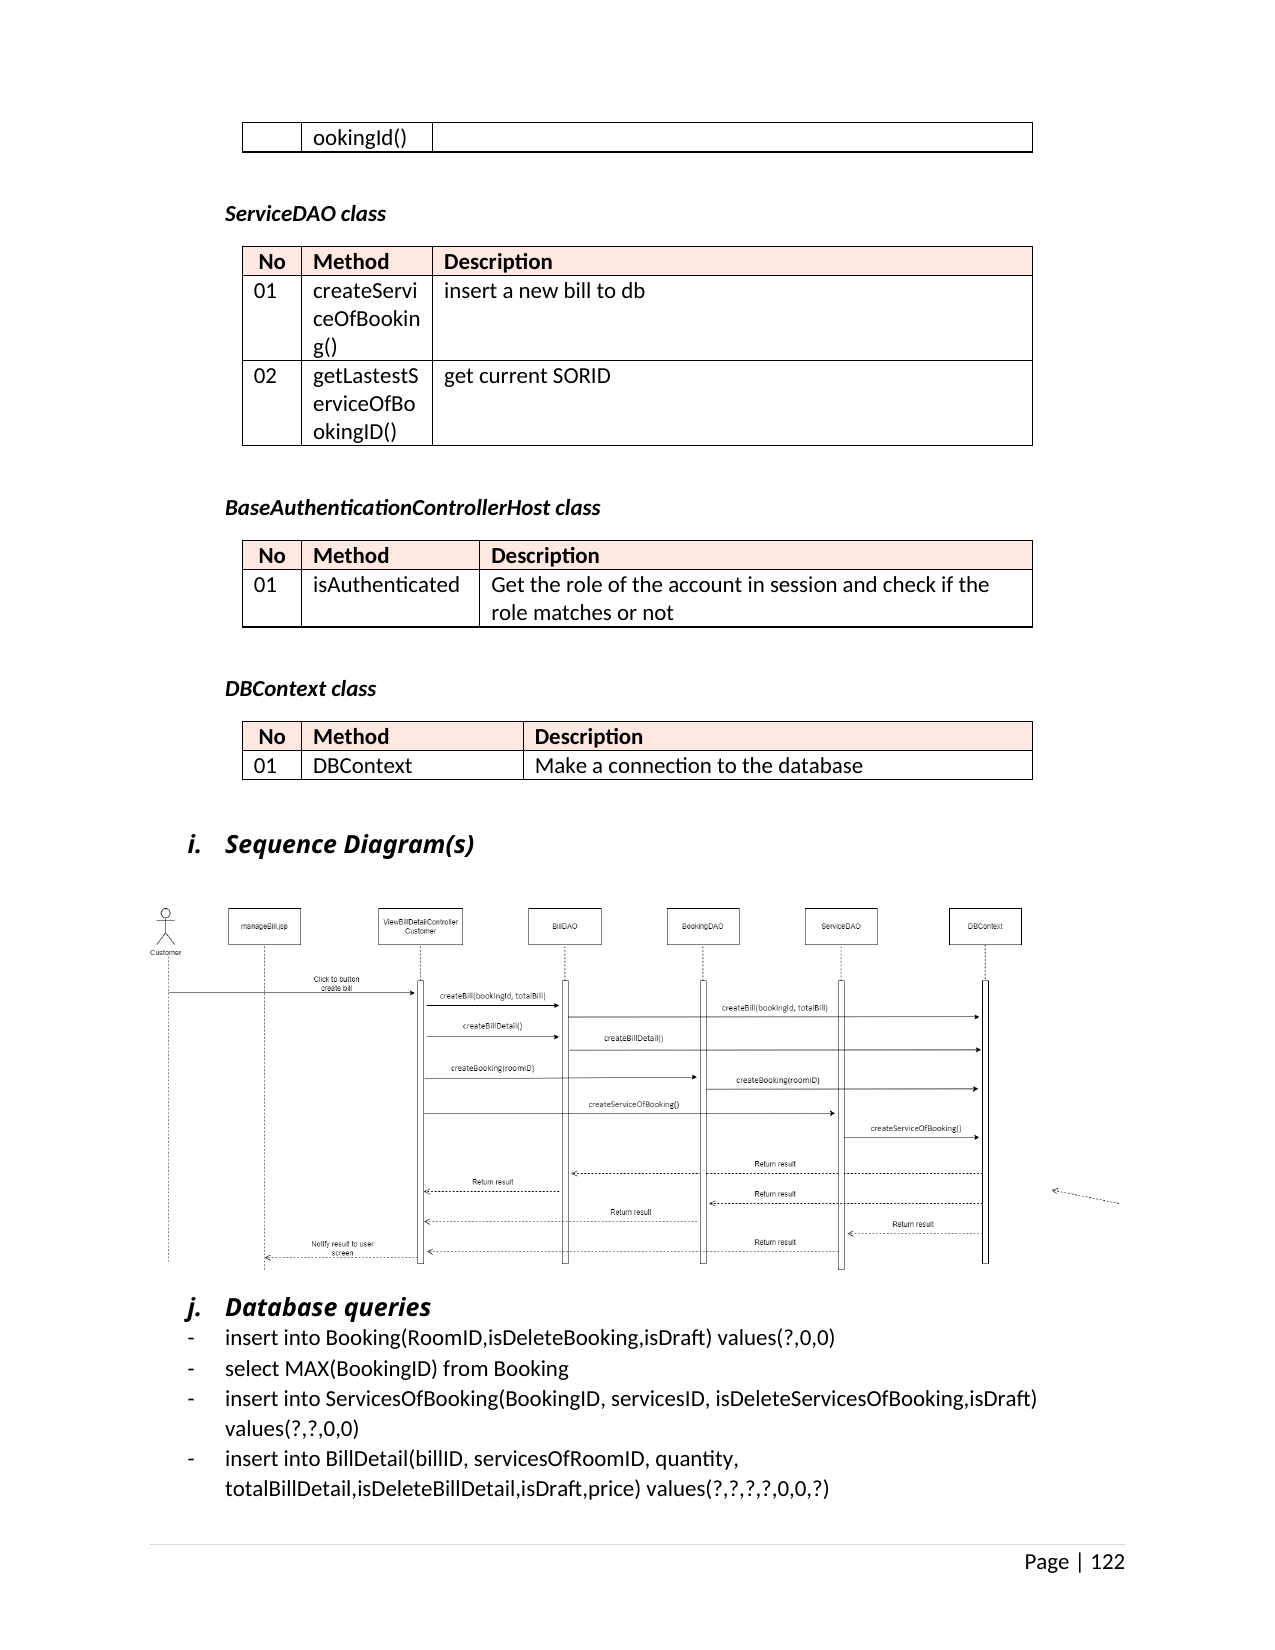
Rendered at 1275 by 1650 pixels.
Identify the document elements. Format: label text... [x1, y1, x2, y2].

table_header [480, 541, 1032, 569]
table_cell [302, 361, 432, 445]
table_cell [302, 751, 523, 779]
text BaseAuthenticationControllerHost class [225, 493, 1125, 521]
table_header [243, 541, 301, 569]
text DBContext class [225, 674, 1125, 702]
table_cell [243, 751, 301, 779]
subtitle Database queries [187, 1289, 1125, 1323]
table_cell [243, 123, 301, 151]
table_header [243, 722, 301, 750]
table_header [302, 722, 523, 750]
text ServiceDAO class [225, 199, 1125, 227]
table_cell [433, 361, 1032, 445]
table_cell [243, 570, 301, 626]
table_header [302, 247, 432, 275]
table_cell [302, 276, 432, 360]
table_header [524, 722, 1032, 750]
list insert into BillDetail(billID, servicesOfRoomID, quantity, totalBillDetail,isDeleteBillDetail,isDraft,price) values(?,?,?,?,0,0,?) [187, 1444, 1125, 1503]
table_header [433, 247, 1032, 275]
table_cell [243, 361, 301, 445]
subtitle Sequence Diagram(s) [187, 827, 1125, 861]
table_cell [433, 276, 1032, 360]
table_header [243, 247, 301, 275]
picture [150, 908, 1125, 1271]
list select MAX(BookingID) from Booking [187, 1354, 1125, 1382]
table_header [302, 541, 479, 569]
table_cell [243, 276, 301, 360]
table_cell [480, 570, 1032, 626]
list insert into Booking(RoomID,isDeleteBooking,isDraft) values(?,0,0) [187, 1323, 1125, 1352]
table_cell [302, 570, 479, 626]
list insert into ServicesOfBooking(BookingID, servicesID, isDeleteServicesOfBooking,isDraft) values(?,?,0,0) [187, 1384, 1125, 1442]
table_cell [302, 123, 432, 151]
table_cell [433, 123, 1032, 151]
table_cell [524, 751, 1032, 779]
